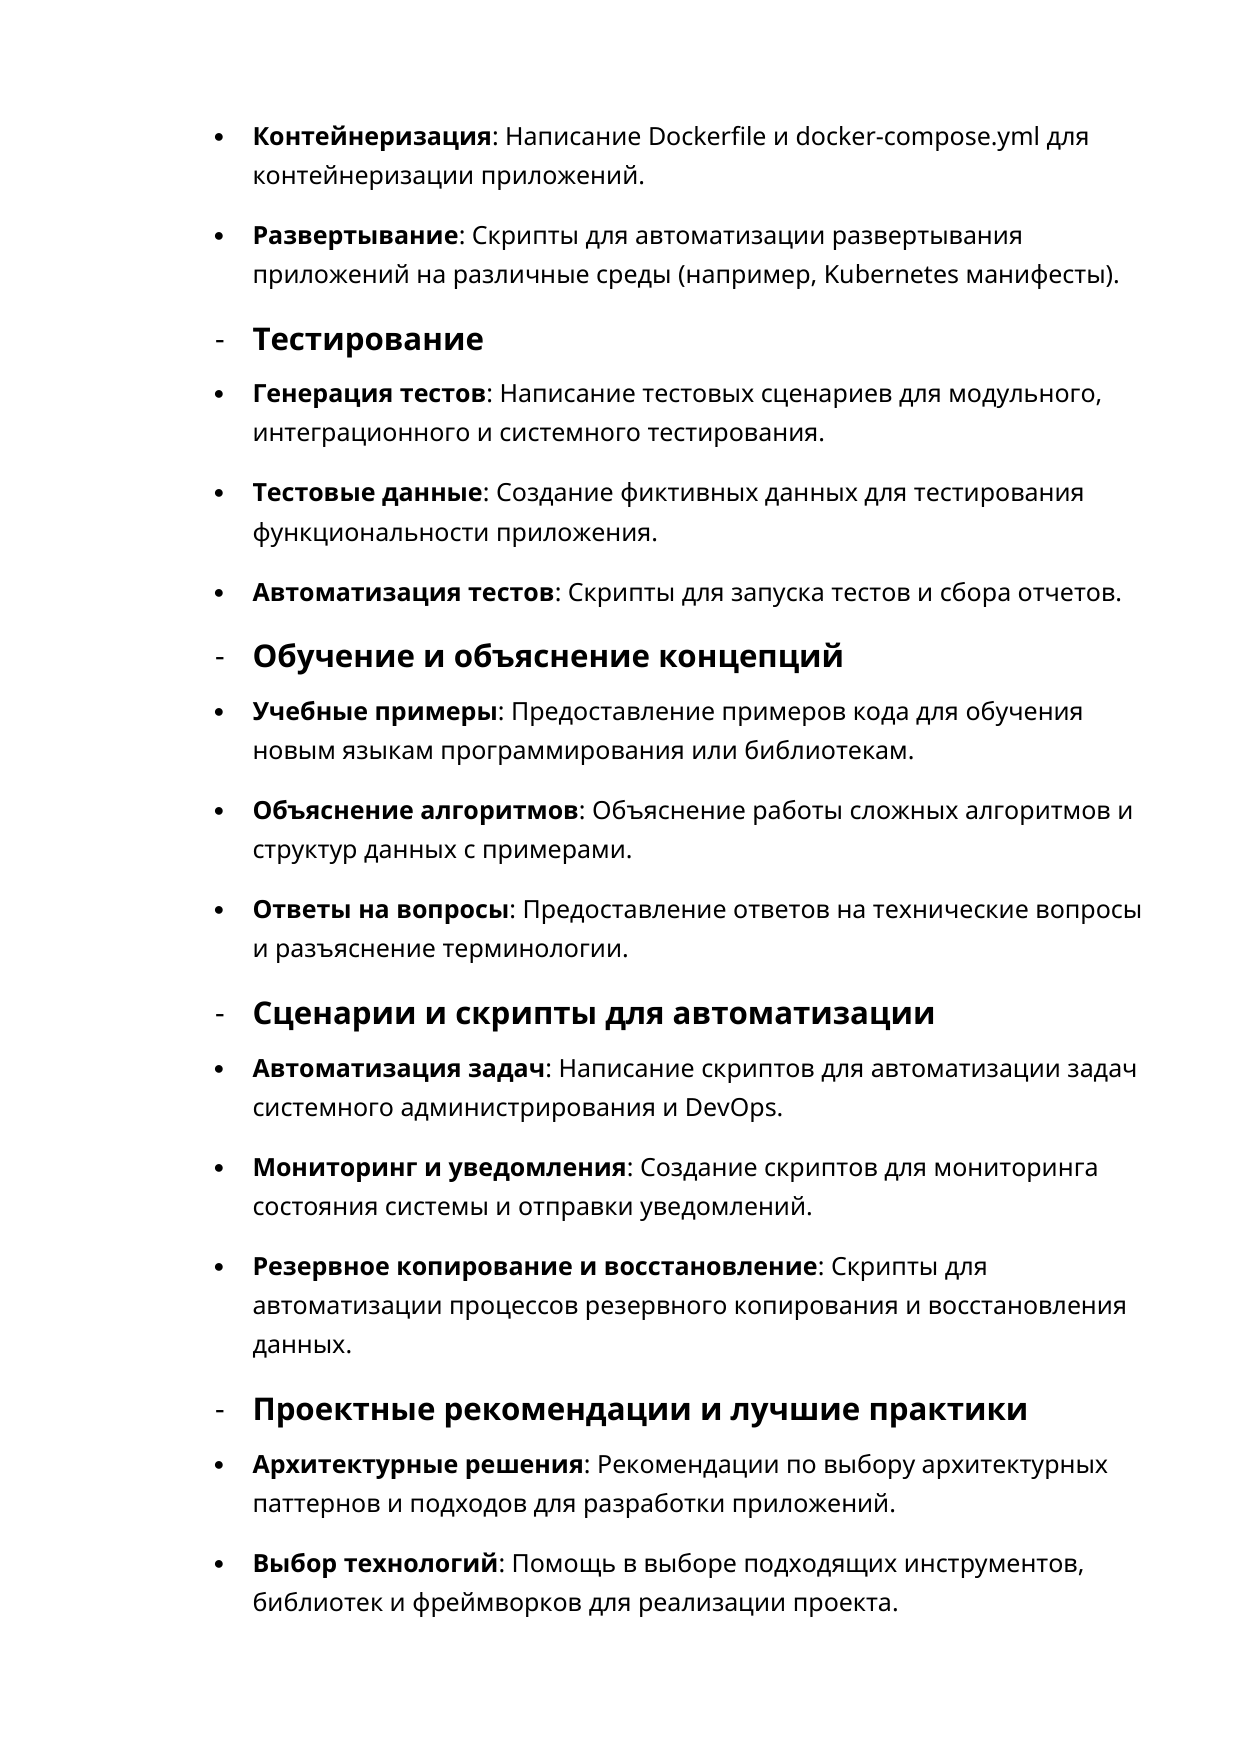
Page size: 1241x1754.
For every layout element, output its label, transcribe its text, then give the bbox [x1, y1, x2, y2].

list Ответы на вопросы: Предоставление ответов на технические вопросы и разъяснение терминологии. [215, 892, 1152, 965]
list Учебные примеры: Предоставление примеров кода для обучения новым языкам программирования или библиотекам. [215, 693, 1152, 767]
list Проектные рекомендации и лучшие практики [215, 1387, 1152, 1430]
list Выбор технологий: Помощь в выборе подходящих инструментов, библиотек и фреймворков для реализации проекта. [215, 1546, 1152, 1619]
list Обучение и объяснение концепций [215, 634, 1152, 677]
list Автоматизация задач: Написание скриптов для автоматизации задач системного администрирования и DevOps. [215, 1050, 1152, 1124]
list Контейнеризация: Написание Dockerfile и docker-compose.yml для контейнеризации приложений. [215, 118, 1152, 191]
list Объяснение алгоритмов: Объяснение работы сложных алгоритмов и структур данных с примерами. [215, 793, 1152, 866]
list Генерация тестов: Написание тестовых сценариев для модульного, интеграционного и системного тестирования. [215, 376, 1152, 449]
list Автоматизация тестов: Скрипты для запуска тестов и сбора отчетов. [215, 574, 1152, 608]
list Тестирование [215, 316, 1152, 359]
list Сценарии и скрипты для автоматизации [215, 991, 1152, 1034]
list Резервное копирование и восстановление: Скрипты для автоматизации процессов резервного копирования и восстановления данных. [215, 1249, 1152, 1361]
list Развертывание: Скрипты для автоматизации развертывания приложений на различные среды (например, Kubernetes манифесты). [215, 217, 1152, 291]
list Мониторинг и уведомления: Создание скриптов для мониторинга состояния системы и отправки уведомлений. [215, 1149, 1152, 1223]
list Тестовые данные: Создание фиктивных данных для тестирования функциональности приложения. [215, 475, 1152, 548]
list Архитектурные решения: Рекомендации по выбору архитектурных паттернов и подходов для разработки приложений. [215, 1446, 1152, 1520]
